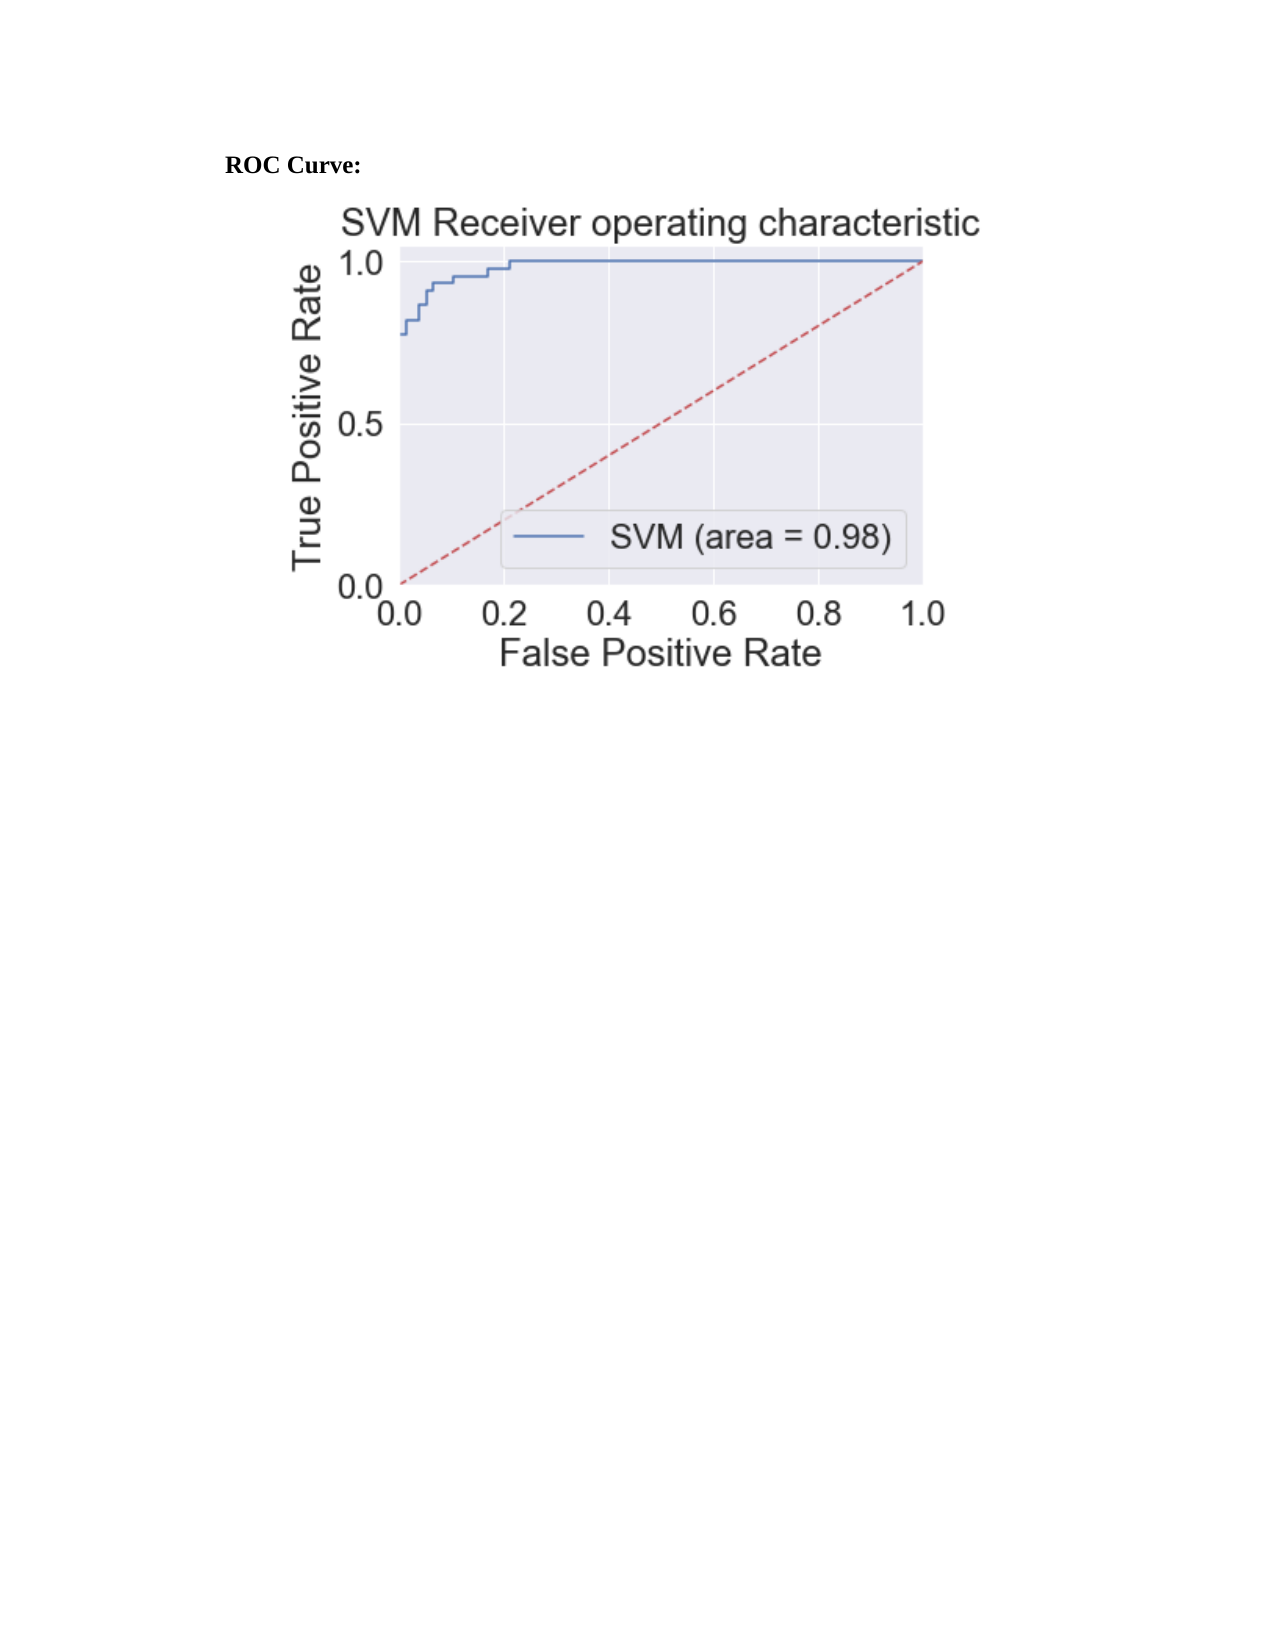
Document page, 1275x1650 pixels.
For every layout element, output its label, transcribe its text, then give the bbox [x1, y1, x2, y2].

picture [272, 197, 1003, 682]
text ROC Curve: [150, 150, 1125, 179]
